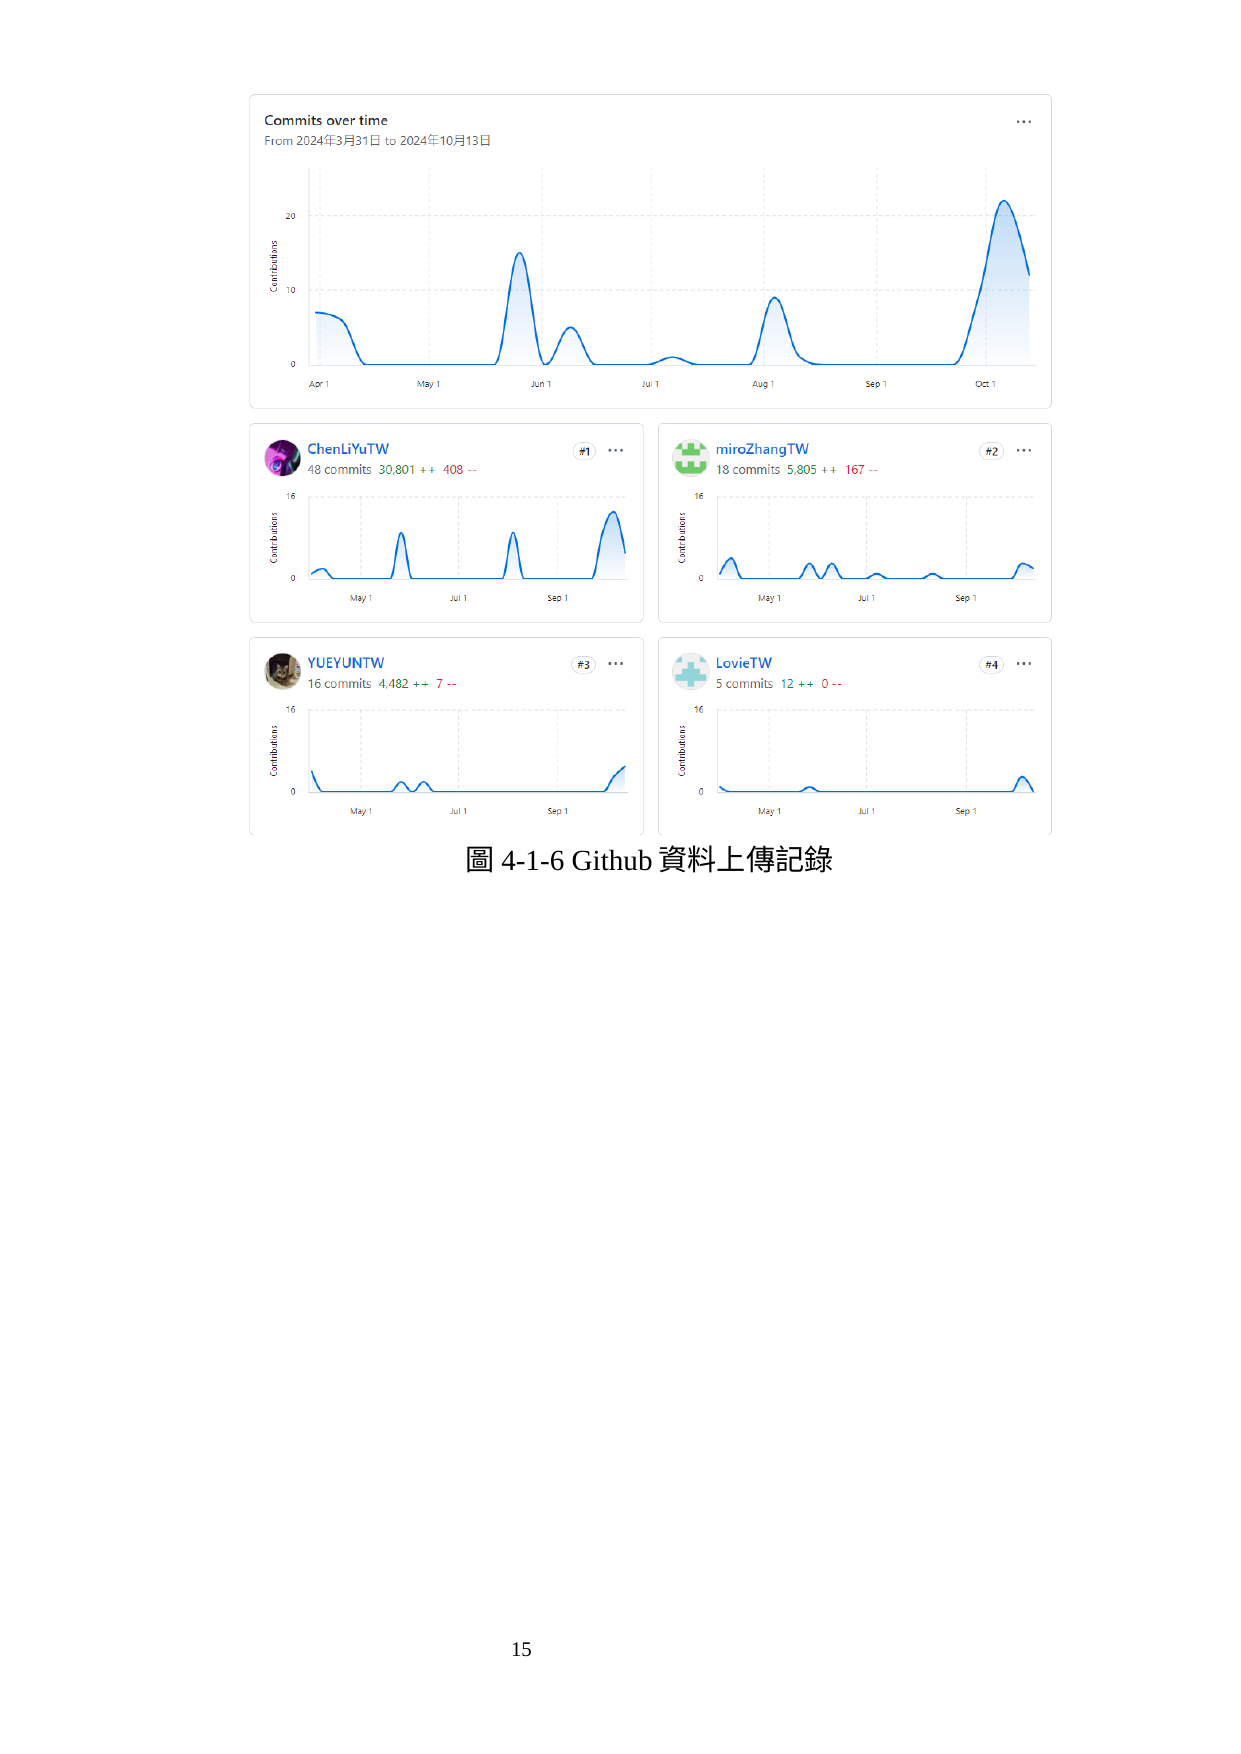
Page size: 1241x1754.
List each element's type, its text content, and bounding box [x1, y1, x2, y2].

picture [246, 94, 1053, 837]
